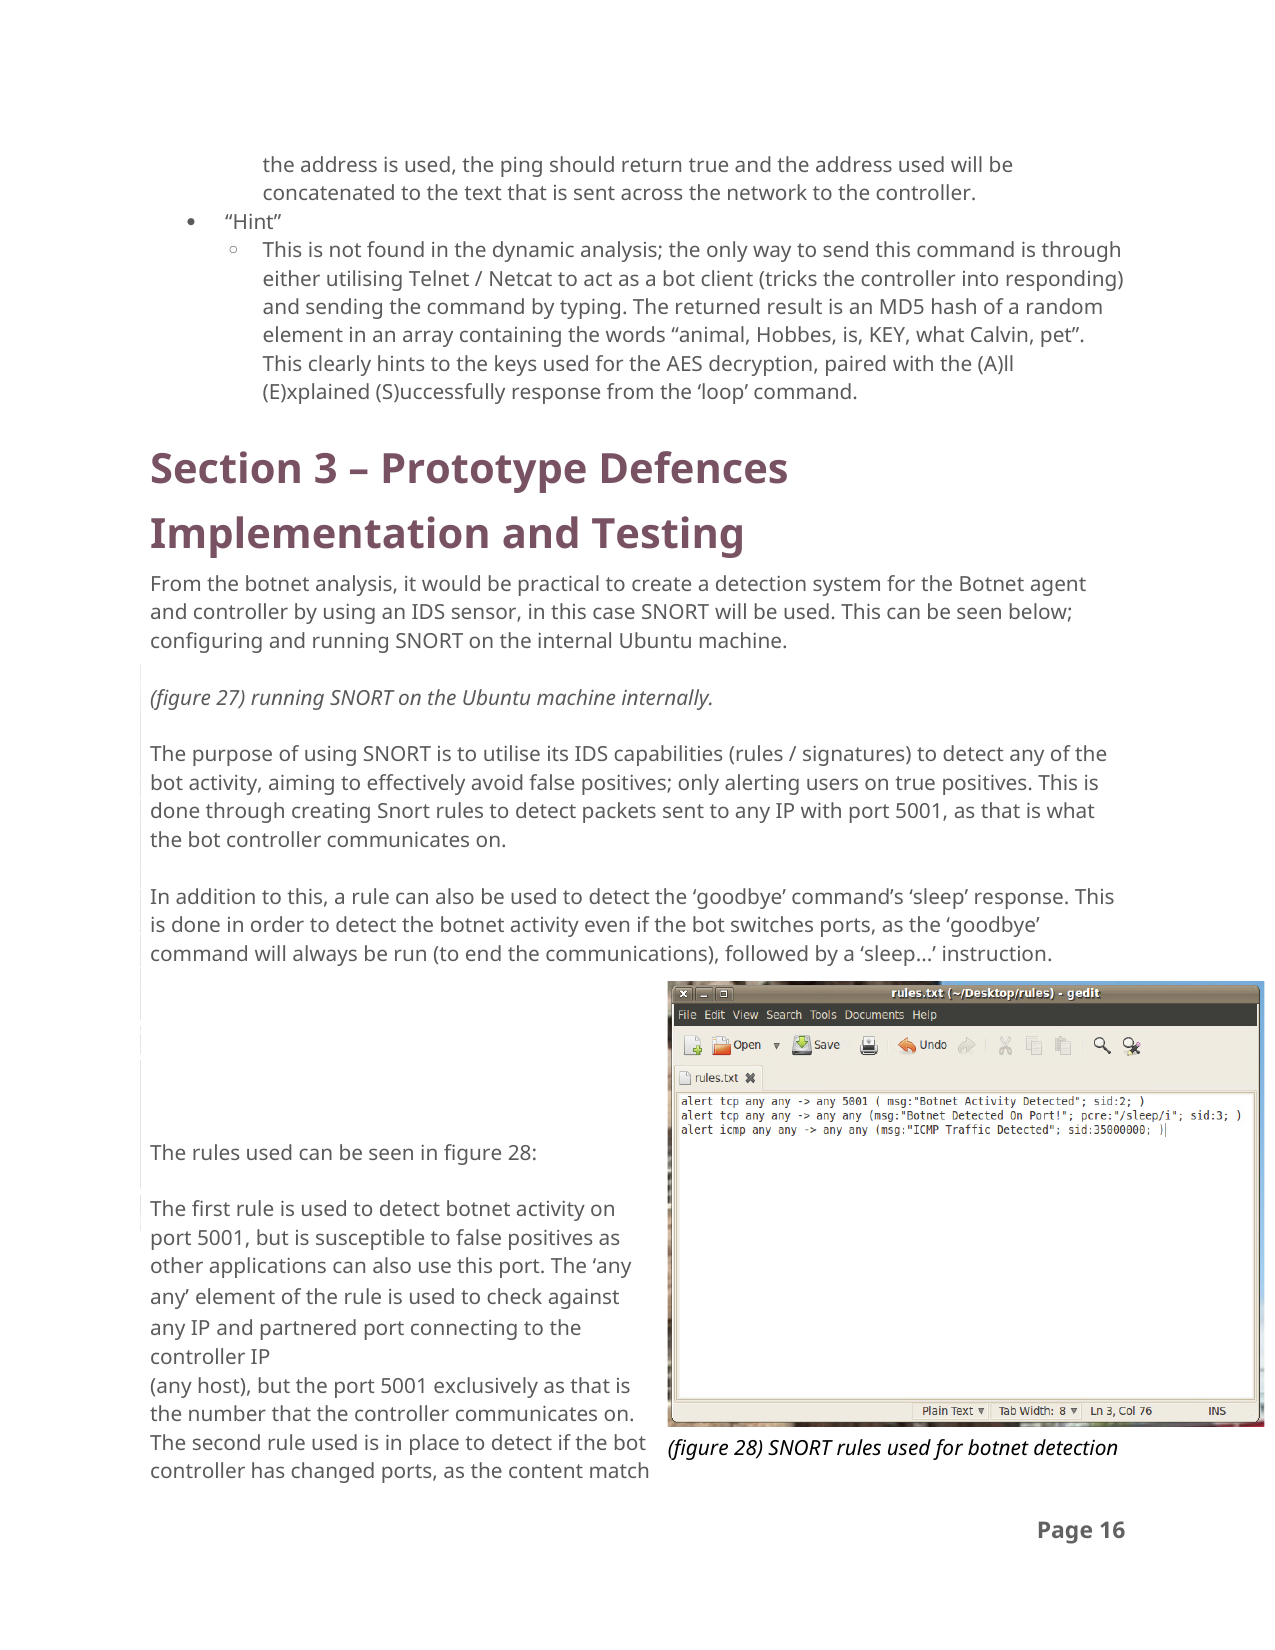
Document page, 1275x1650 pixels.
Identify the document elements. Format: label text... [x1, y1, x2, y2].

list This is not found in the dynamic analysis; the only way to send this command is through either utilising Telnet / Netcat to act as a bot client (tricks the controller into responding) and sending the command by typing. The returned result is an MD5 hash of a random element in an array containing the words “animal, Hobbes, is, KEY, what Calvin, pet”. This clearly hints to the keys used for the AES decryption, paired with the (A)ll (E)xplained (S)uccessfully response from the ‘loop’ command. [225, 235, 1125, 406]
text The first rule is used to detect botnet activity on port 5001, but is susceptible to false positives as other applications can also use this port. The ‘any any’ element of the rule is used to check against any IP and partnered port connecting to the controller IP [150, 1194, 667, 1371]
text The rules used can be seen in figure 28: [150, 1138, 667, 1166]
picture [667, 981, 1265, 1427]
text From the botnet analysis, it would be practical to create a detection system for the Botnet agent and controller by using an IDS sensor, in this case SNORT will be used. This can be seen below; configuring and running SNORT on the internal Ubuntu machine. [150, 569, 1125, 654]
subtitle Section 3 – Prototype Defences Implementation and Testing [150, 438, 1125, 561]
text In addition to this, a rule can also be used to detect the ‘goodbye’ command’s ‘sleep’ response. This is done in order to detect the botnet activity even if the bot switches ports, as the ‘goodbye’ command will always be run (to end the communications), followed by a ‘sleep...’ instruction. [150, 882, 1125, 967]
list “Hint” [187, 207, 1125, 235]
text (any host), but the port 5001 exclusively as that is the number that the controller communicates on. [150, 1371, 1125, 1428]
text The purpose of using SNORT is to utilise its IDS capabilities (rules / signatures) to detect any of the bot activity, aiming to effectively avoid false positives; only alerting users on true positives. This is done through creating Snort rules to detect packets sent to any IP with port 5001, as that is what the bot controller communicates on. [150, 739, 1125, 853]
text (figure 27) running SNORT on the Ubuntu machine internally. [150, 683, 1125, 711]
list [225, 150, 1125, 207]
